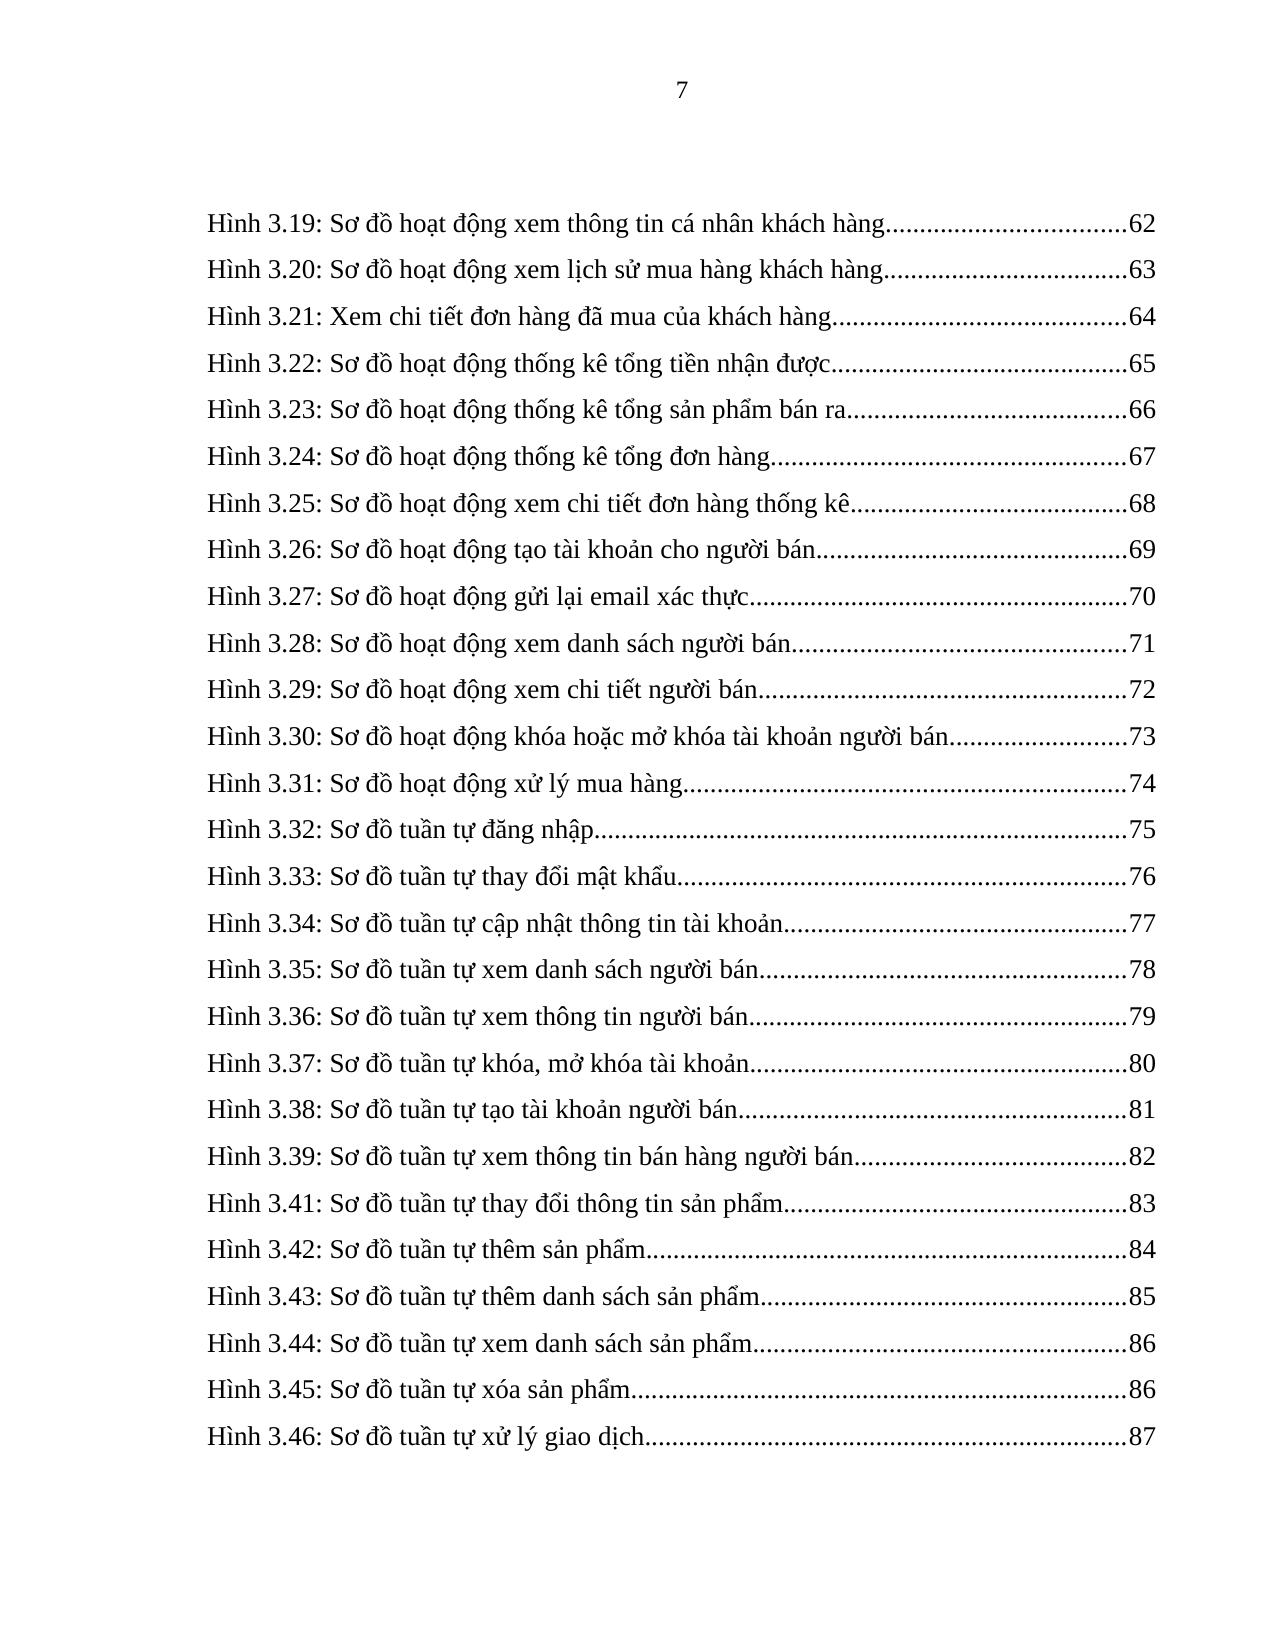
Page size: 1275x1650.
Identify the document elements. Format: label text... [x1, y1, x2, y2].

text Hình 3.43: Sơ đồ tuần tự thêm danh sách sản phẩm 85 [207, 1280, 1157, 1311]
text Hình 3.25: Sơ đồ hoạt động xem chi tiết đơn hàng thống kê 68 [207, 487, 1157, 518]
text Hình 3.32: Sơ đồ tuần tự đăng nhập 75 [207, 813, 1157, 844]
text Hình 3.21: Xem chi tiết đơn hàng đã mua của khách hàng 64 [207, 300, 1157, 331]
text Hình 3.29: Sơ đồ hoạt động xem chi tiết người bán 72 [207, 673, 1157, 704]
text Hình 3.33: Sơ đồ tuần tự thay đổi mật khẩu 76 [207, 860, 1157, 891]
text Hình 3.37: Sơ đồ tuần tự khóa, mở khóa tài khoản 80 [207, 1047, 1157, 1078]
text Hình 3.42: Sơ đồ tuần tự thêm sản phẩm 84 [207, 1233, 1157, 1264]
text Hình 3.35: Sơ đồ tuần tự xem danh sách người bán 78 [207, 953, 1157, 984]
text Hình 3.27: Sơ đồ hoạt động gửi lại email xác thực 70 [207, 580, 1157, 611]
text Hình 3.30: Sơ đồ hoạt động khóa hoặc mở khóa tài khoản người bán 73 [207, 720, 1157, 751]
text Hình 3.41: Sơ đồ tuần tự thay đổi thông tin sản phẩm 83 [207, 1187, 1157, 1218]
text Hình 3.22: Sơ đồ hoạt động thống kê tổng tiền nhận được 65 [207, 347, 1157, 378]
text Hình 3.36: Sơ đồ tuần tự xem thông tin người bán 79 [207, 1000, 1157, 1031]
text Hình 3.28: Sơ đồ hoạt động xem danh sách người bán 71 [207, 627, 1157, 658]
text Hình 3.44: Sơ đồ tuần tự xem danh sách sản phẩm 86 [207, 1327, 1157, 1358]
text Hình 3.19: Sơ đồ hoạt động xem thông tin cá nhân khách hàng 62 [207, 207, 1157, 238]
text Hình 3.23: Sơ đồ hoạt động thống kê tổng sản phẩm bán ra 66 [207, 393, 1157, 424]
text Hình 3.38: Sơ đồ tuần tự tạo tài khoản người bán 81 [207, 1093, 1157, 1124]
text Hình 3.46: Sơ đồ tuần tự xử lý giao dịch 87 [207, 1420, 1157, 1451]
text Hình 3.34: Sơ đồ tuần tự cập nhật thông tin tài khoản 77 [207, 907, 1157, 938]
text Hình 3.26: Sơ đồ hoạt động tạo tài khoản cho người bán 69 [207, 533, 1157, 564]
text Hình 3.24: Sơ đồ hoạt động thống kê tổng đơn hàng 67 [207, 440, 1157, 471]
text Hình 3.31: Sơ đồ hoạt động xử lý mua hàng 74 [207, 767, 1157, 798]
text Hình 3.39: Sơ đồ tuần tự xem thông tin bán hàng người bán 82 [207, 1140, 1157, 1171]
text Hình 3.20: Sơ đồ hoạt động xem lịch sử mua hàng khách hàng 63 [207, 253, 1157, 284]
text Hình 3.45: Sơ đồ tuần tự xóa sản phẩm 86 [207, 1373, 1157, 1404]
